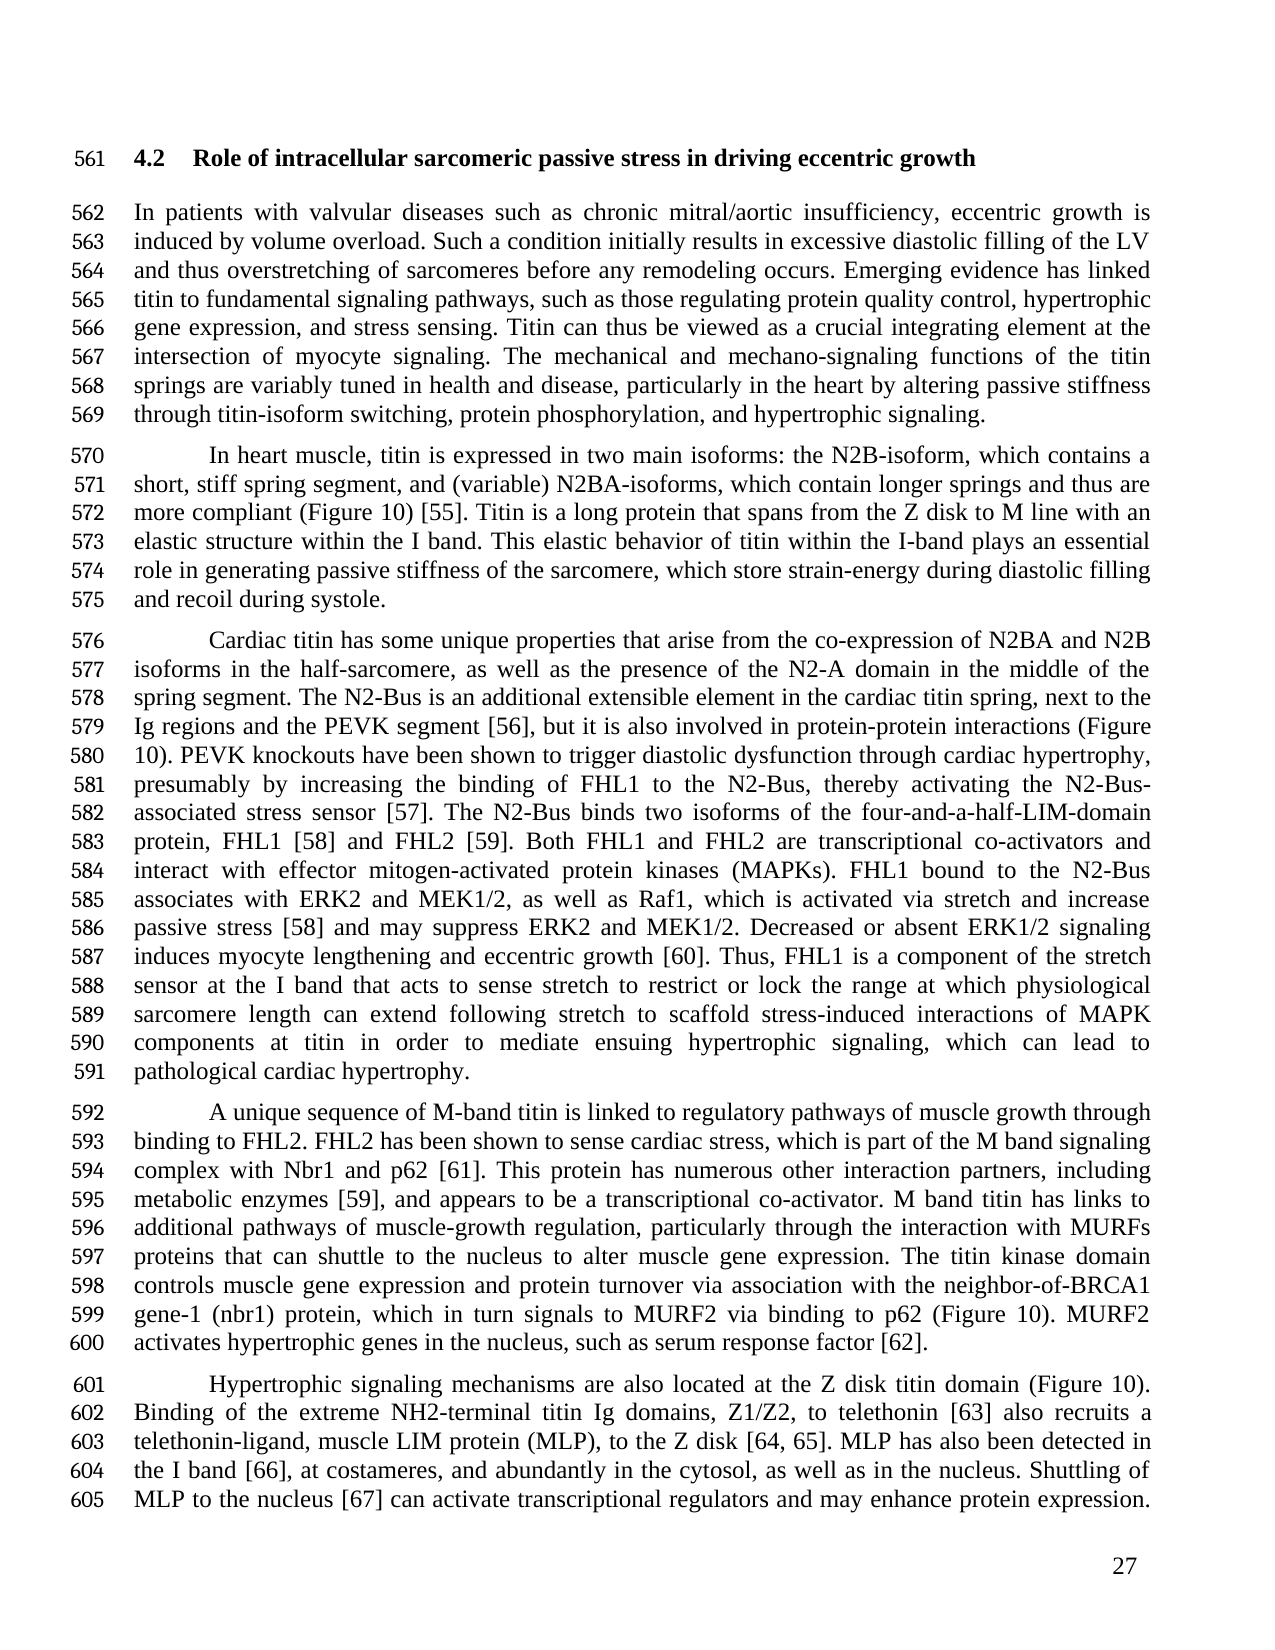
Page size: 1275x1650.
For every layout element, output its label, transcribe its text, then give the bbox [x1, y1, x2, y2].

subtitle Role of intracellular sarcomeric passive stress in driving eccentric growth [133, 143, 1152, 172]
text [133, 1369, 1152, 1512]
text A unique sequence of M-band titin is linked to regulatory pathways of muscle growth through binding to FHL2. FHL2 has been shown to sense cardiac stress, which is part of the M band signaling complex with Nbr1 and p62 [61]. This protein has numerous other interaction partners, including metabolic enzymes [59], and appears to be a transcriptional co-activator. M band titin has links to additional pathways of muscle-growth regulation, particularly through the interaction with MURFs proteins that can shuttle to the nucleus to alter muscle gene expression. The titin kinase domain controls muscle gene expression and protein turnover via association with the neighbor-of-BRCA1 gene-1 (nbr1) protein, which in turn signals to MURF2 via binding to p62 (Figure 10). MURF2 activates hypertrophic genes in the nucleus, such as serum response factor [62]. [133, 1097, 1152, 1356]
text In patients with valvular diseases such as chronic mitral/aortic insufficiency, eccentric growth is induced by volume overload. Such a condition initially results in excessive diastolic filling of the LV and thus overstretching of sarcomeres before any remodeling occurs. Emerging evidence has linked titin to fundamental signaling pathways, such as those regulating protein quality control, hypertrophic gene expression, and stress sensing. Titin can thus be viewed as a crucial integrating element at the intersection of myocyte signaling. The mechanical and mechano-signaling functions of the titin springs are variably tuned in health and disease, particularly in the heart by altering passive stiffness through titin-isoform switching, protein phosphorylation, and hypertrophic signaling. [133, 197, 1152, 427]
